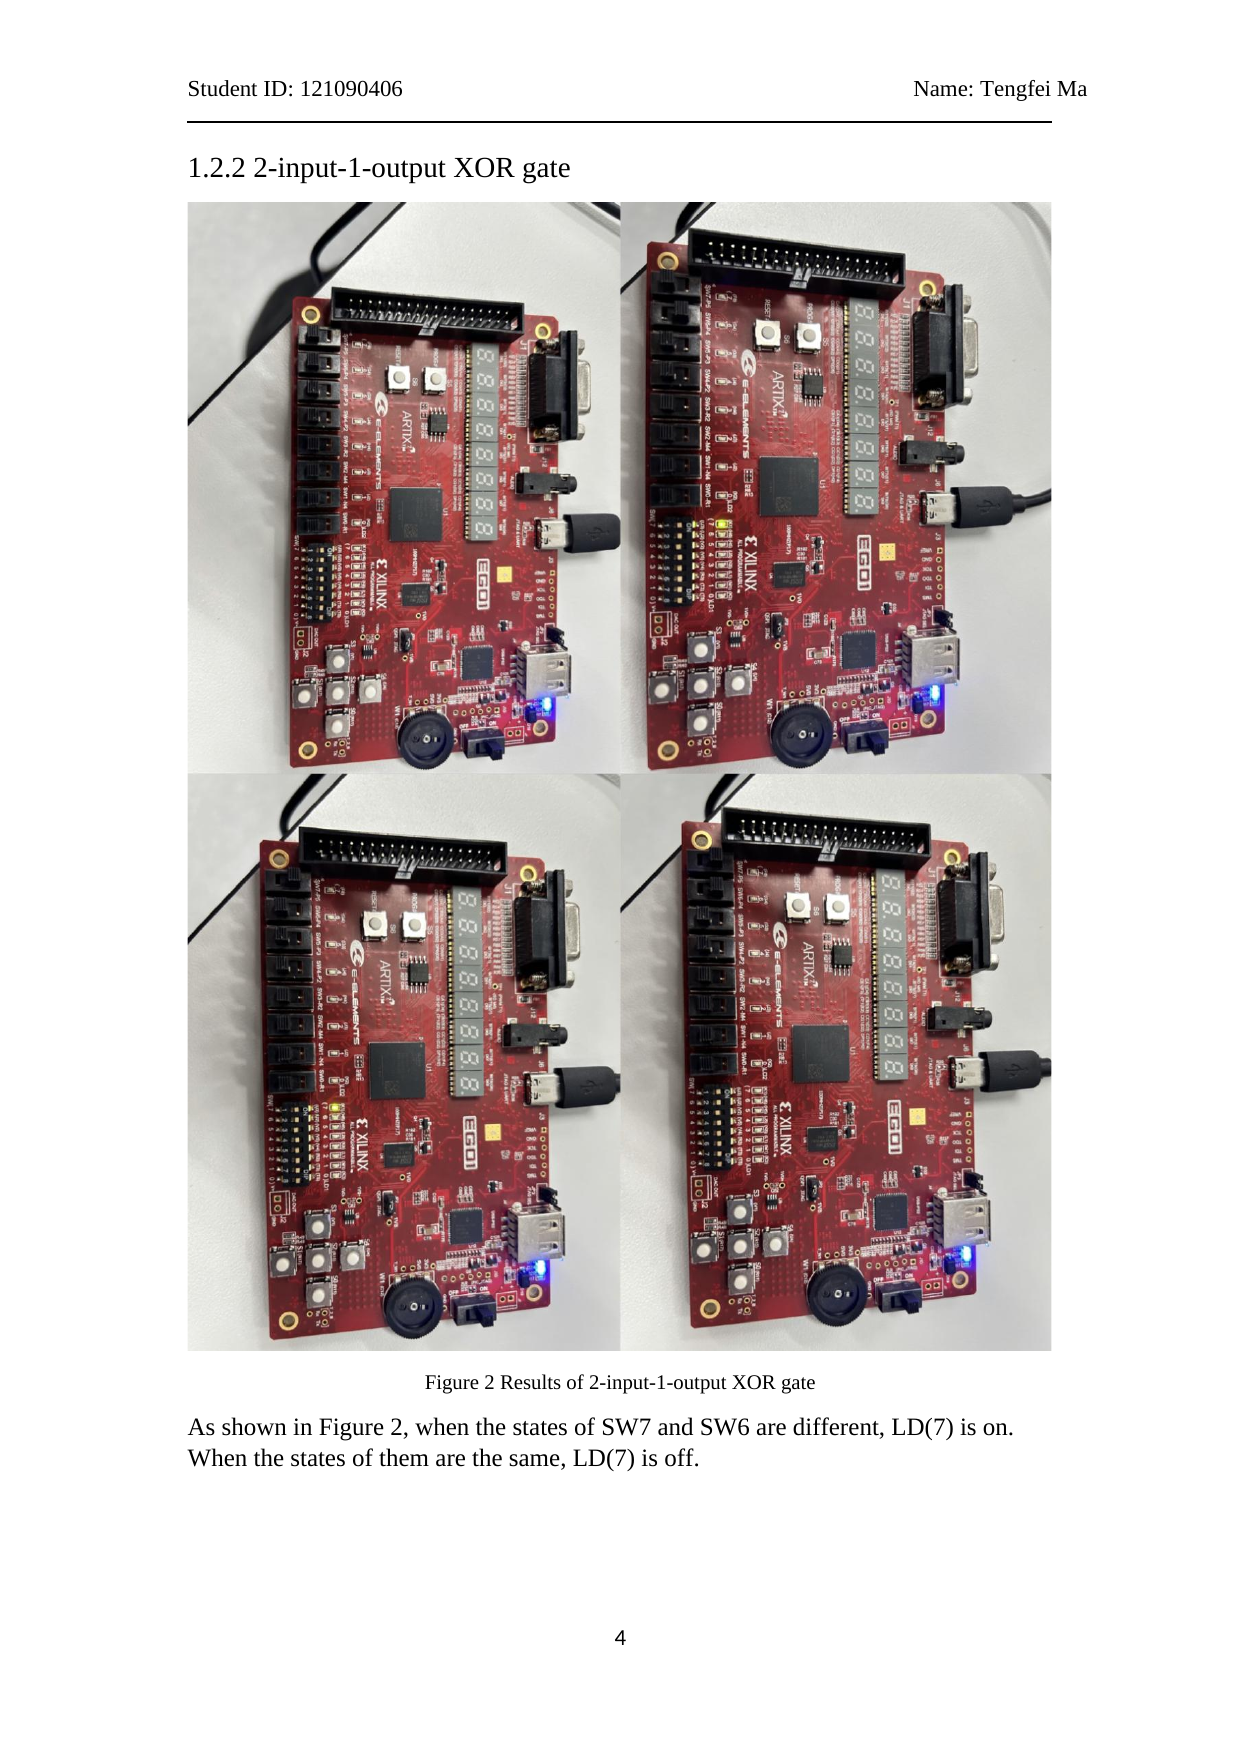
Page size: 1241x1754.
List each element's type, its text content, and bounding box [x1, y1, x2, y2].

picture [187, 202, 1052, 1351]
list Figure 2 Results of 2-input-1-output XOR gate [187, 1370, 1053, 1394]
text As shown in Figure 2, when the states of SW7 and SW6 are different, LD(7) is on. When the states of them are the same, LD(7) is off. [187, 1412, 1053, 1472]
list 2-input-1-output XOR gate [187, 150, 1053, 183]
